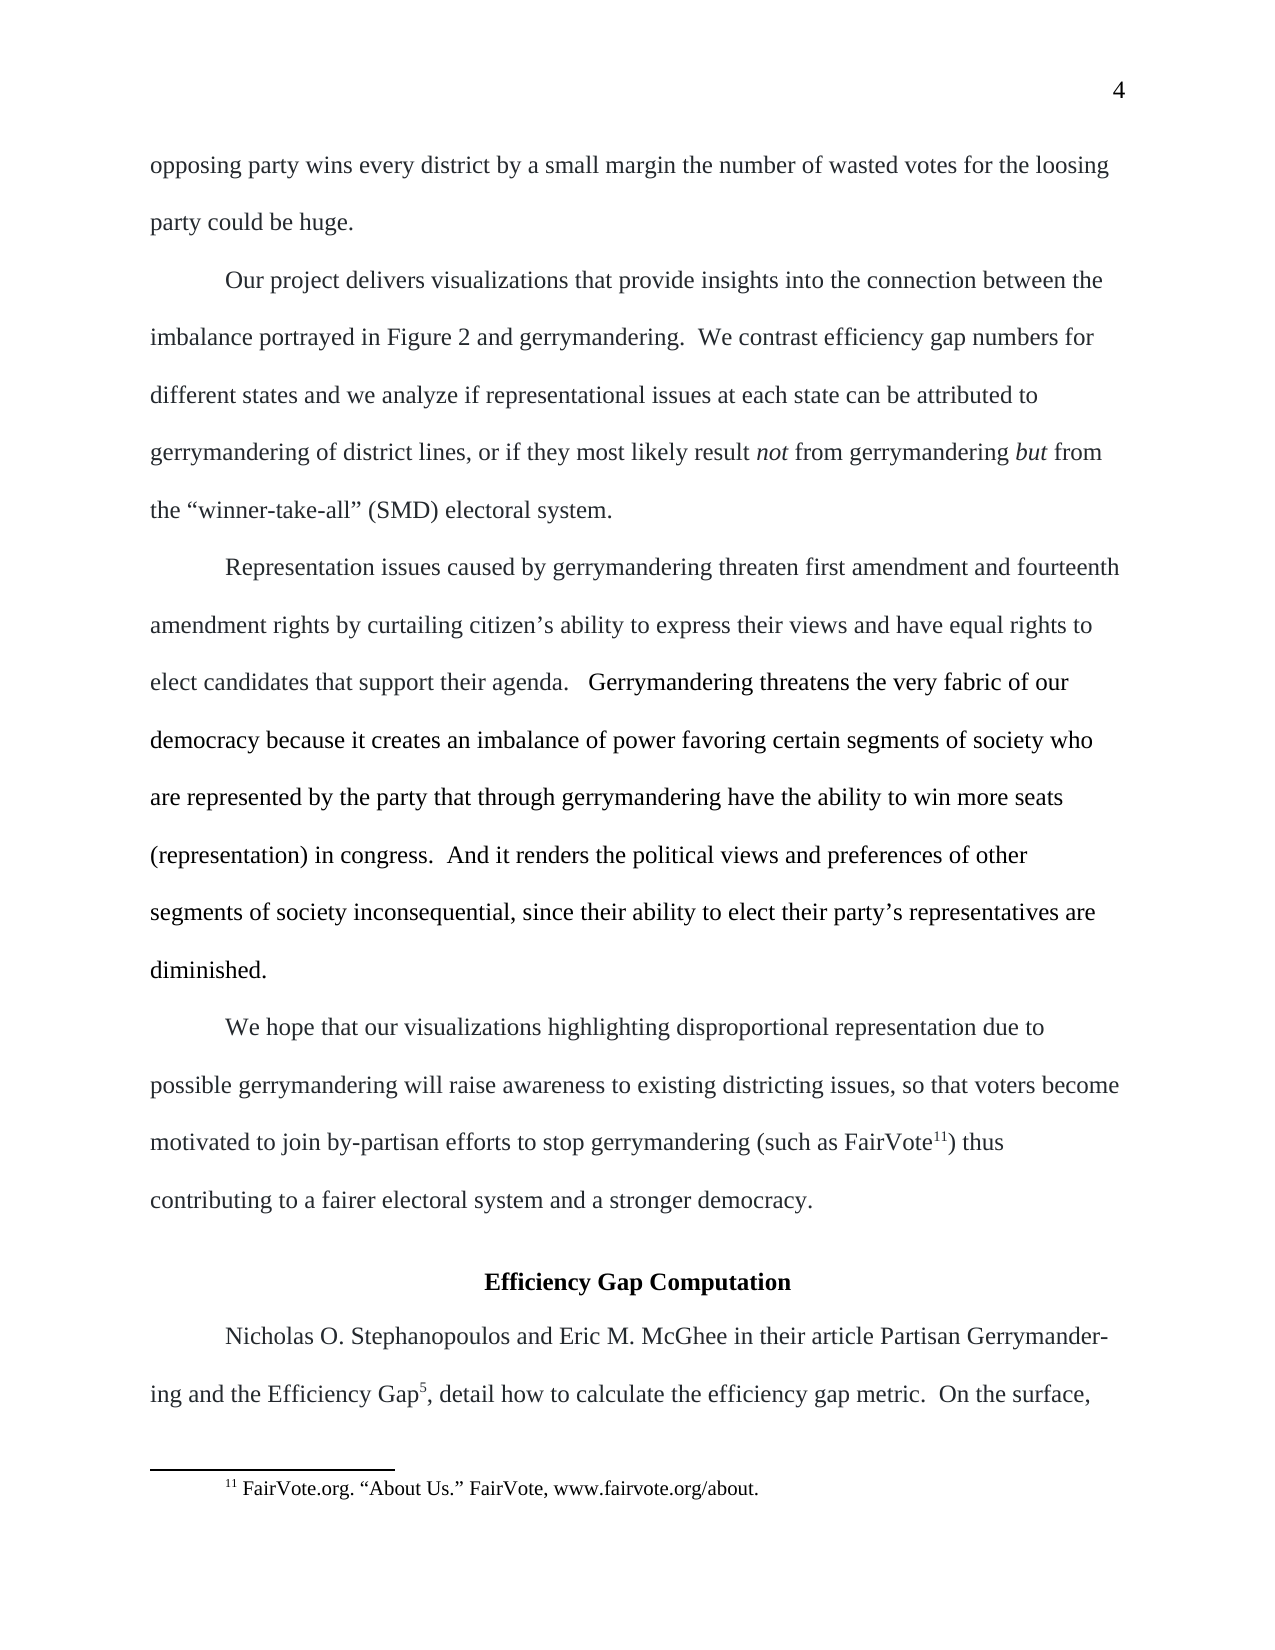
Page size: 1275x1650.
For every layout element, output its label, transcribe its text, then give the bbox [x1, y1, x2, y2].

text Our project delivers visualizations that provide insights into the connection between the imbalance portrayed in Figure 2 and gerrymandering. We contrast efficiency gap numbers for different states and we analyze if representational issues at each state can be attributed to gerrymandering of district lines, or if they most likely result not from gerrymandering but from the “winner-take-all” (SMD) electoral system. [150, 265, 1125, 524]
subtitle Efficiency Gap Computation [150, 1267, 1125, 1296]
text We hope that our visualizations highlighting disproportional representation due to possible gerrymandering will raise awareness to existing districting issues, so that voters become motivated to join by-partisan efforts to stop gerrymandering (such as FairVote) thus contributing to a fairer electoral system and a stronger democracy. [150, 1012, 1125, 1214]
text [150, 1321, 1125, 1407]
text Representation issues caused by gerrymandering threaten first amendment and fourteenth amendment rights by curtailing citizen’s ability to express their views and have equal rights to elect candidates that support their agenda. Gerrymandering threatens the very fabric of our democracy because it creates an imbalance of power favoring certain segments of society who are represented by the party that through gerrymandering have the ability to win more seats (representation) in congress. And it renders the political views and preferences of other segments of society inconsequential, since their ability to elect their party’s representatives are diminished. [150, 552, 1125, 984]
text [150, 150, 1125, 236]
